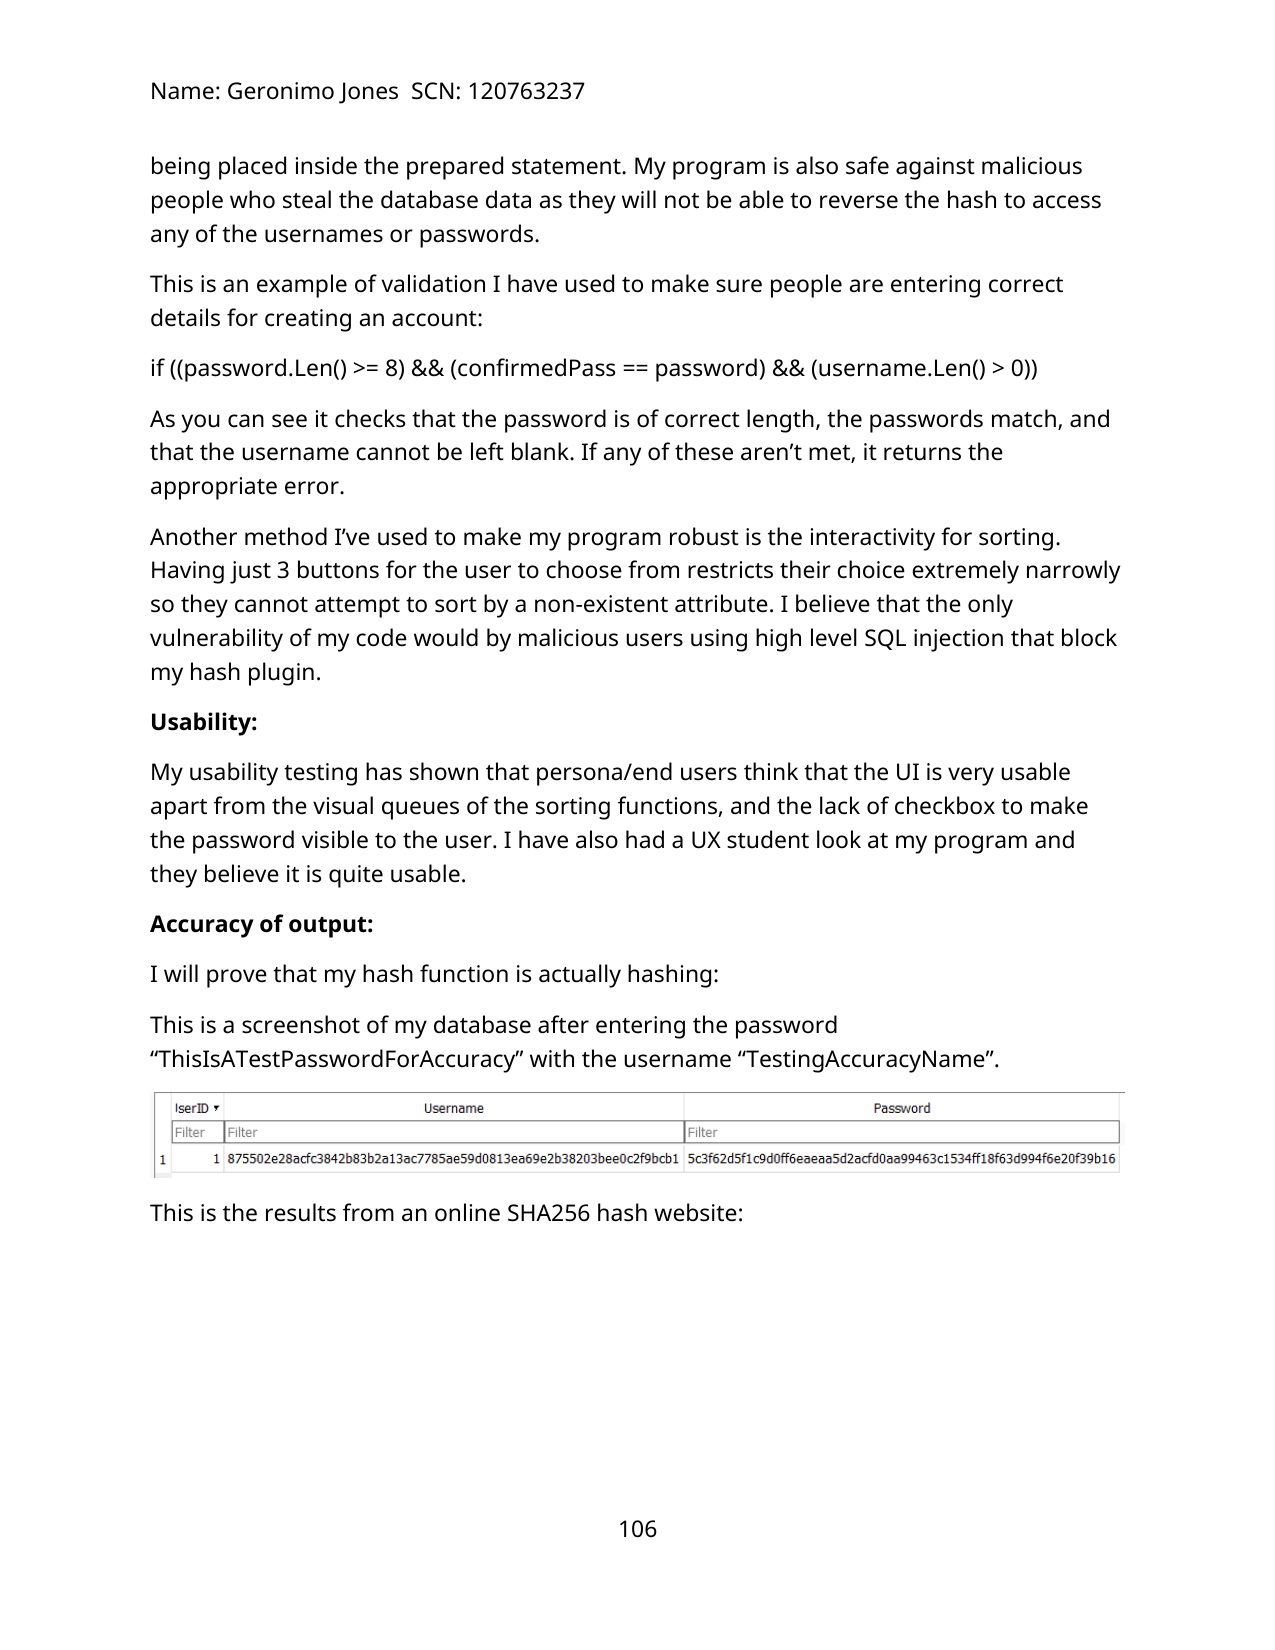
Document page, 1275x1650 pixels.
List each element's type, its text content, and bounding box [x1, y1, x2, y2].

text As you can see it checks that the password is of correct length, the passwords match, and that the username cannot be left blank. If any of these aren’t met, it returns the appropriate error. [150, 402, 1125, 501]
text if ((password.Len() >= 8) && (confirmedPass == password) && (username.Len() > 0)) [150, 352, 1125, 383]
text I will prove that my hash function is actually hashing: [150, 958, 1125, 989]
text This is the results from an online SHA256 hash website: [150, 1197, 1125, 1228]
text Another method I’ve used to make my program robust is the interactivity for sorting. Having just 3 buttons for the user to choose from restricts their choice extremely narrowly so they cannot attempt to sort by a non-existent attribute. I believe that the only vulnerability of my code would by malicious users using high level SQL injection that block my hash plugin. [150, 520, 1125, 687]
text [150, 150, 1125, 249]
text This is an example of validation I have used to make sure people are entering correct details for creating an account: [150, 268, 1125, 333]
text Usability: [150, 706, 1125, 737]
text This is a screenshot of my database after entering the password “ThisIsATestPasswordForAccuracy” with the username “TestingAccuracyName”. [150, 1009, 1125, 1074]
text Accuracy of output: [150, 908, 1125, 939]
picture [150, 1092, 1125, 1178]
text My usability testing has shown that persona/end users think that the UI is very usable apart from the visual queues of the sorting functions, and the lack of checkbox to make the password visible to the user. I have also had a UX student look at my program and they believe it is quite usable. [150, 756, 1125, 889]
